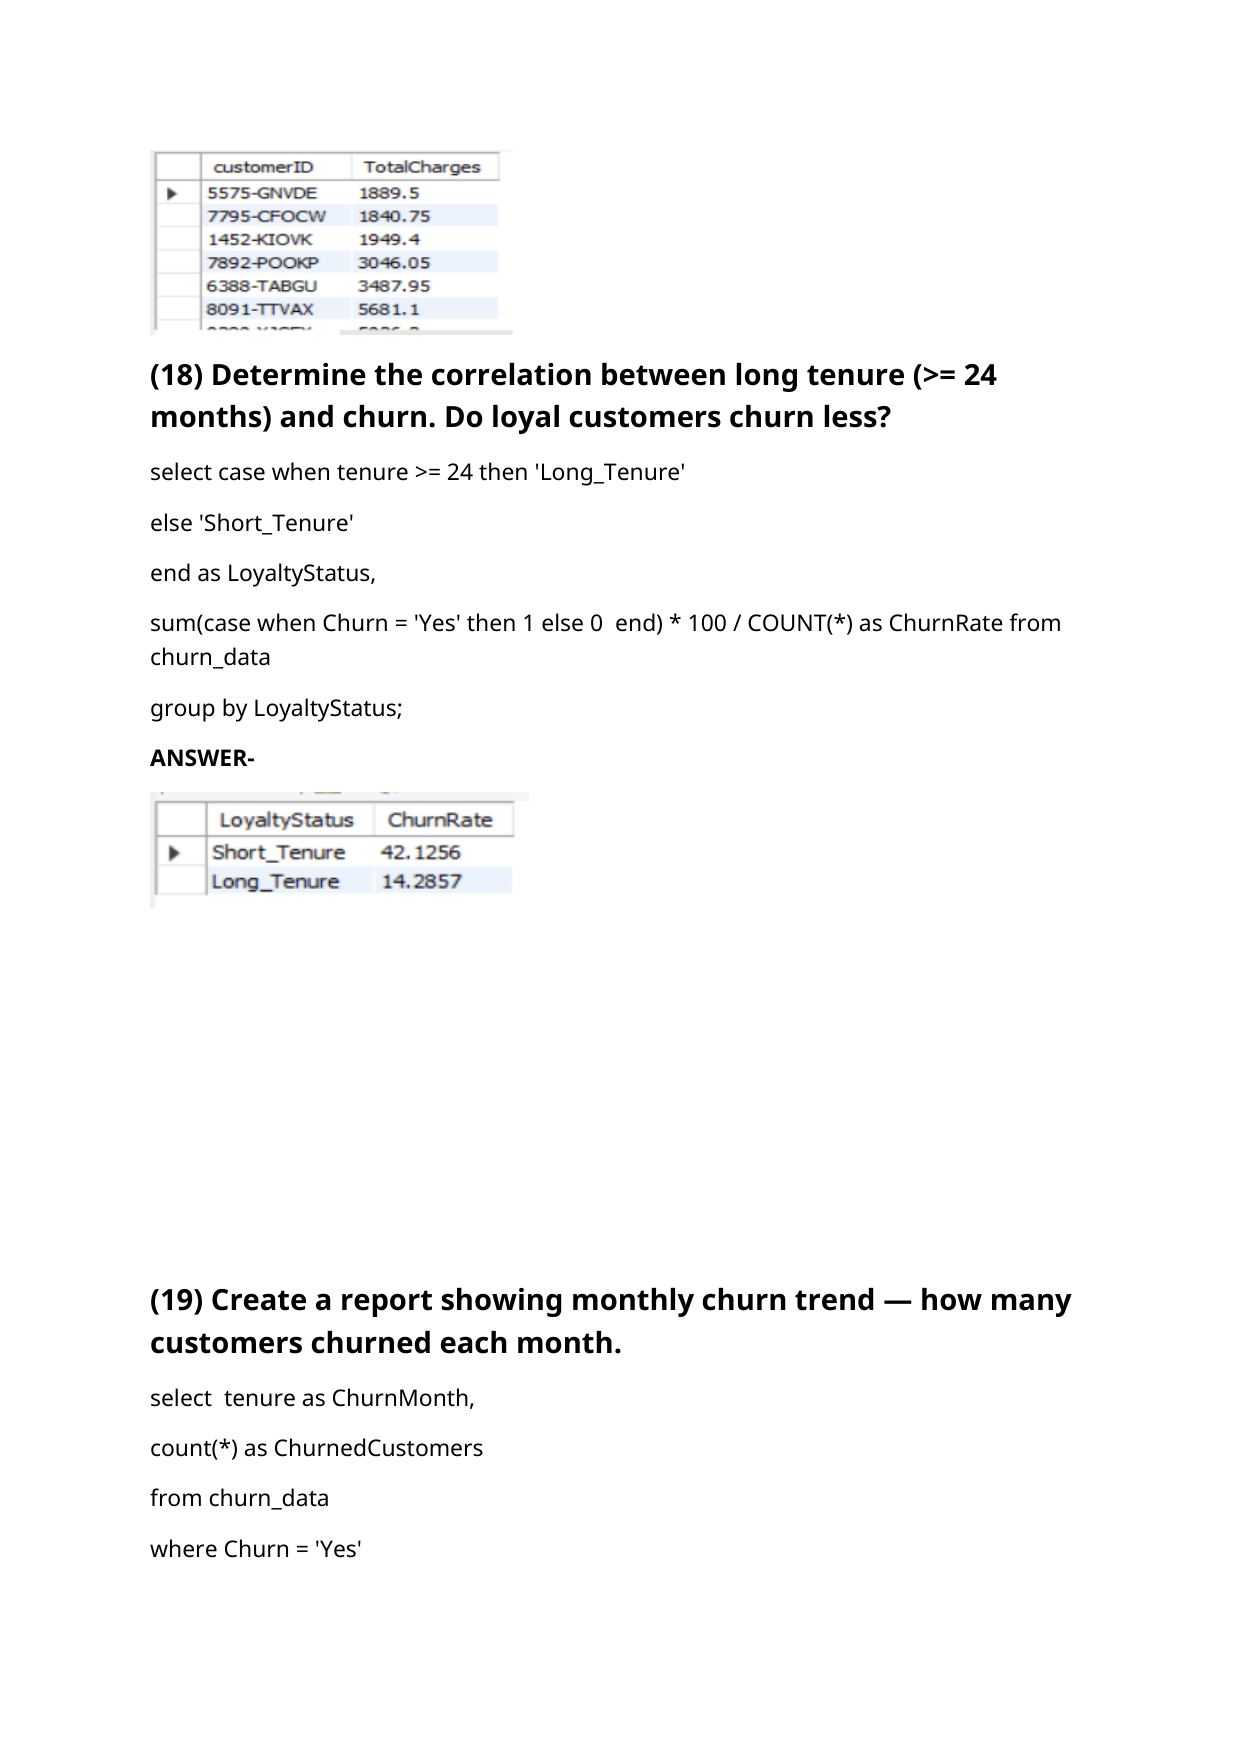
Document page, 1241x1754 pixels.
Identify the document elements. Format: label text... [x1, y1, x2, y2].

text end as LoyaltyStatus, [150, 557, 1090, 588]
text (19) Create a report showing monthly churn trend — how many customers churned each month. [150, 1279, 1090, 1362]
picture [150, 792, 529, 908]
text from churn_data [150, 1482, 1090, 1513]
text (18) Determine the correlation between long tenure (>= 24 months) and churn. Do loyal customers churn less? [150, 354, 1090, 436]
text select tenure as ChurnMonth, [150, 1381, 1090, 1413]
text group by LoyaltyStatus; [150, 692, 1090, 723]
text where Churn = 'Yes' [150, 1533, 1090, 1564]
text else 'Short_Tenure' [150, 507, 1090, 538]
text sum(case when Churn = 'Yes' then 1 else 0 end) * 100 / COUNT(*) as ChurnRate from churn_data [150, 607, 1090, 672]
text count(*) as ChurnedCustomers [150, 1432, 1090, 1463]
text ANSWER- [150, 742, 1090, 773]
text select case when tenure >= 24 then 'Long_Tenure' [150, 456, 1090, 487]
picture [150, 150, 513, 335]
